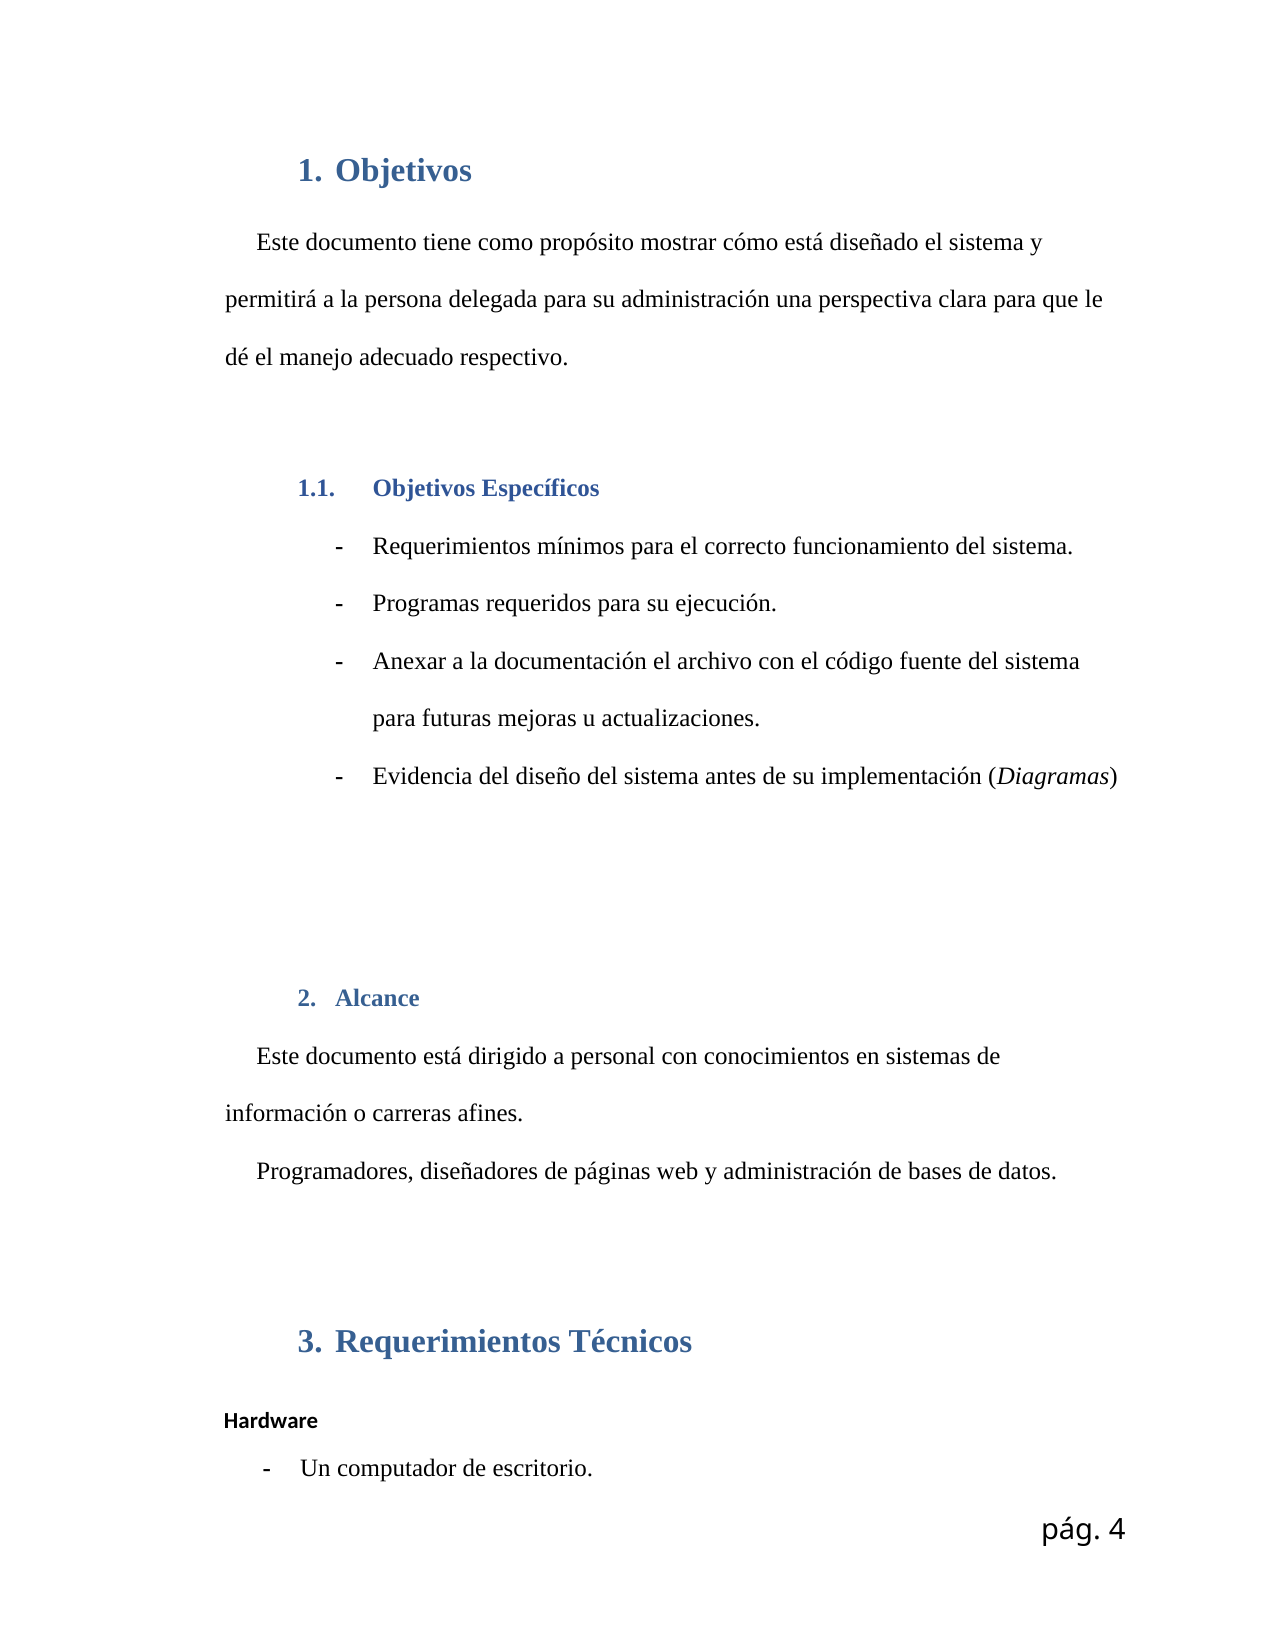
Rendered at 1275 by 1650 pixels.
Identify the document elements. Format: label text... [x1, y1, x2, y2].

list Requerimientos mínimos para el correcto funcionamiento del sistema. [335, 531, 1125, 559]
list Este documento está dirigido a personal con conocimientos en sistemas de información o carreras afines. [225, 1041, 1125, 1127]
text Hardware [150, 1406, 1125, 1434]
list Programas requeridos para su ejecución. [335, 588, 1125, 617]
subtitle Objetivos [297, 150, 1125, 188]
list Programadores, diseñadores de páginas web y administración de bases de datos. [225, 1156, 1125, 1184]
subtitle Objetivos Específicos [297, 473, 1125, 502]
list Evidencia del diseño del sistema antes de su implementación (Diagramas) [335, 761, 1125, 789]
subtitle Alcance [297, 983, 1125, 1012]
list Anexar a la documentación el archivo con el código fuente del sistema para futuras mejoras u actualizaciones. [335, 646, 1125, 732]
list Un computador de escritorio. [262, 1453, 1125, 1482]
subtitle Requerimientos Técnicos [297, 1321, 1125, 1359]
list Este documento tiene como propósito mostrar cómo está diseñado el sistema y permitirá a la persona delegada para su administración una perspectiva clara para que le dé el manejo adecuado respectivo. [225, 227, 1125, 370]
